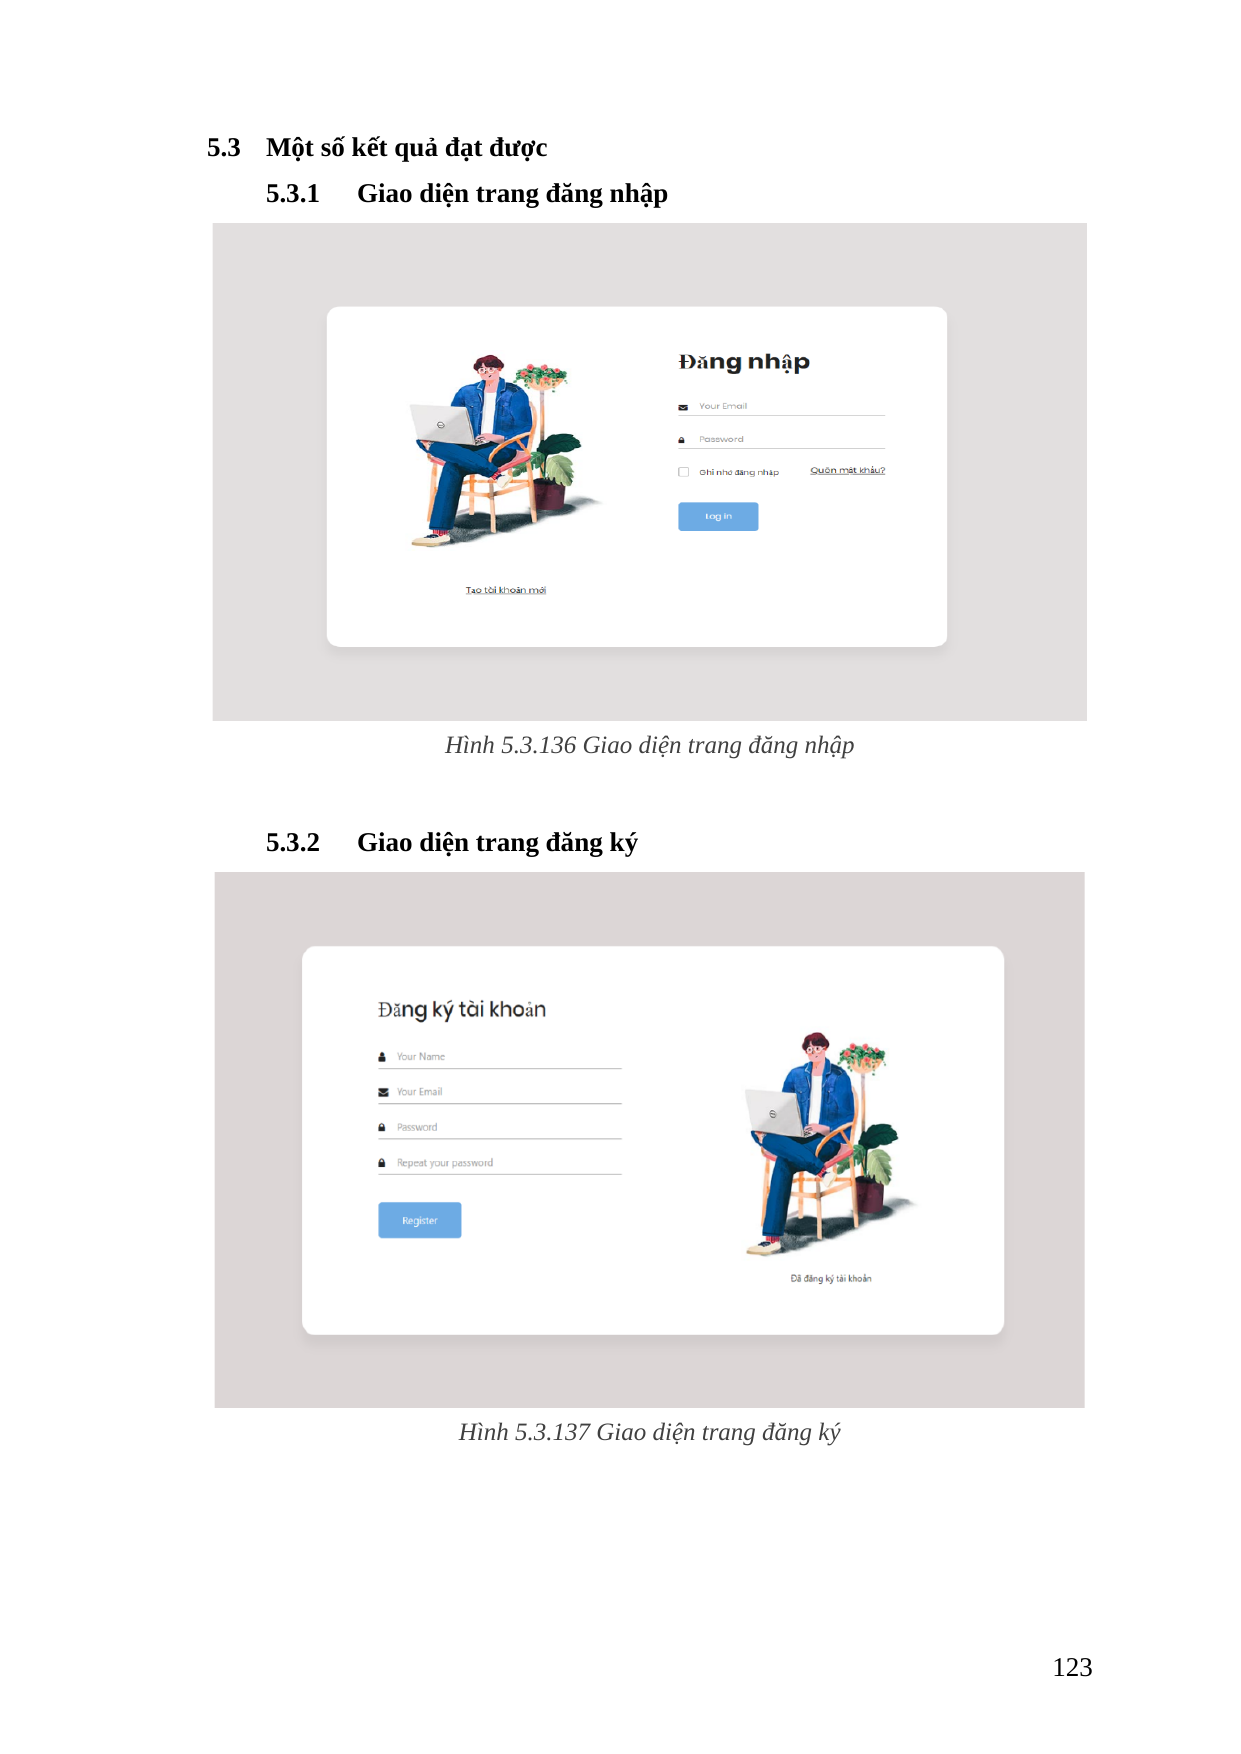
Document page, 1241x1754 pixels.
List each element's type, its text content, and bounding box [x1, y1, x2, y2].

picture [214, 872, 1085, 1408]
subtitle Một số kết quả đạt được [207, 131, 1092, 162]
picture [212, 223, 1087, 721]
subtitle Giao diện trang đăng ký [266, 826, 1092, 857]
subtitle Giao diện trang đăng nhập [266, 177, 1092, 208]
